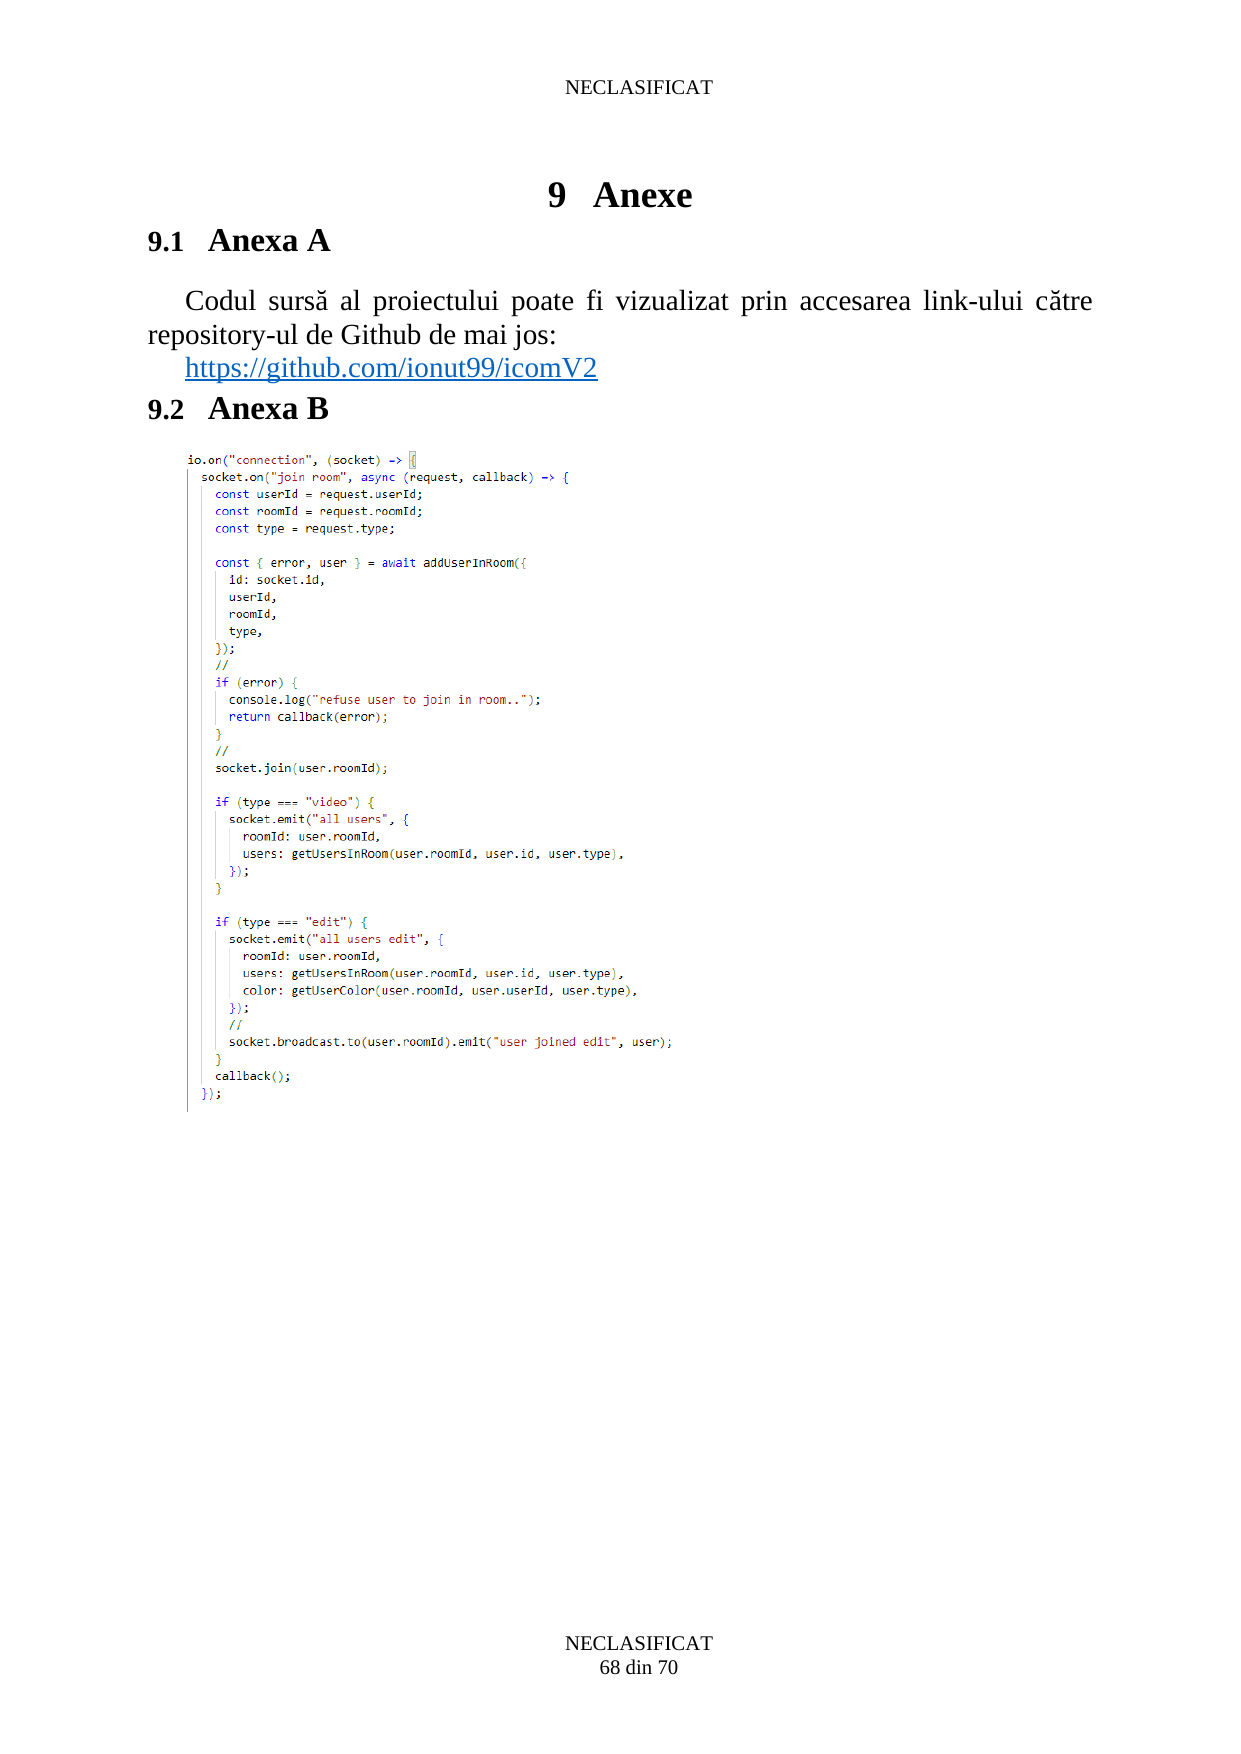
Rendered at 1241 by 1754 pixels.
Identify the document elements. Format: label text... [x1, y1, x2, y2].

subtitle Anexe [148, 173, 1092, 216]
picture [184, 451, 679, 1112]
subtitle Anexa A [148, 220, 1092, 258]
subtitle Anexa B [148, 388, 1092, 426]
text Codul sursă al proiectului poate fi vizualizat prin accesarea link-ului către repository-ul de Github de mai jos: [148, 283, 1092, 350]
text https://github.com/ionut99/icomV2 [148, 350, 1092, 384]
